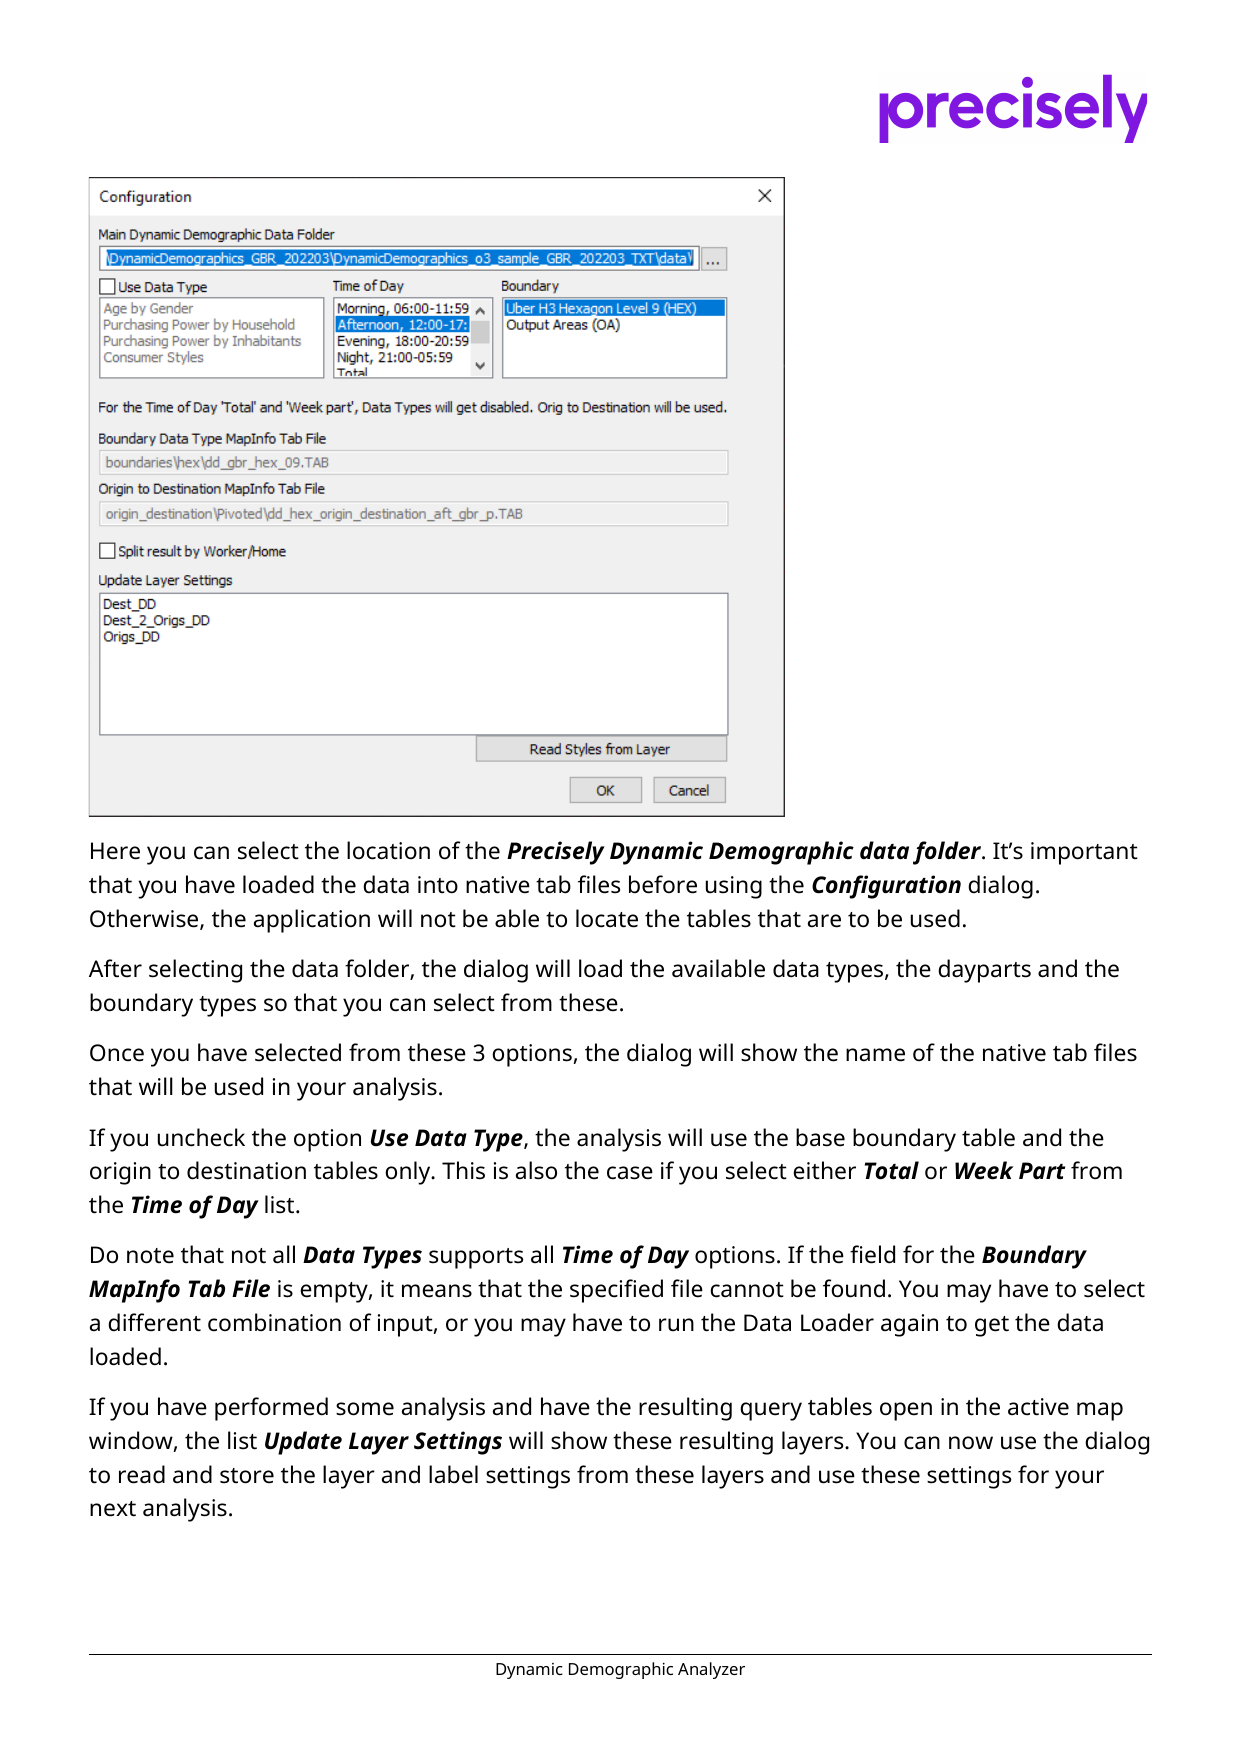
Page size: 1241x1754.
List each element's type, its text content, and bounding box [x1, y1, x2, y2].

picture [88, 177, 785, 817]
text Do note that not all Data Types supports all Time of Day options. If the field for the Boundary MapInfo Tab File is empty, it means that the specified file cannot be found. You may have to select a different combination of input, or you may have to run the Data Loader again to get the data loaded. [89, 1239, 1152, 1372]
text If you uncheck the option Use Data Type, the analysis will use the base boundary table and the origin to destination tables only. This is also the case if you select either Total or Week Part from the Time of Day list. [89, 1122, 1152, 1220]
text If you have performed some analysis and have the resulting query tables open in the active map window, the list Update Layer Settings will show these resulting layers. You can now use the dialog to read and store the layer and label settings from these layers and use these settings for your next analysis. [89, 1391, 1152, 1524]
text Here you can select the location of the Precisely Dynamic Demographic data folder. It’s important that you have loaded the data into native tab files before using the Configuration dialog. Otherwise, the application will not be able to locate the tables that are to be used. [89, 835, 1152, 934]
picture [878, 73, 1147, 143]
text After selecting the data folder, the dialog will load the available data types, the dayparts and the boundary types so that you can select from these. [89, 953, 1152, 1018]
text Once you have selected from these 3 options, the dialog will show the name of the native tab files that will be used in your analysis. [89, 1037, 1152, 1102]
